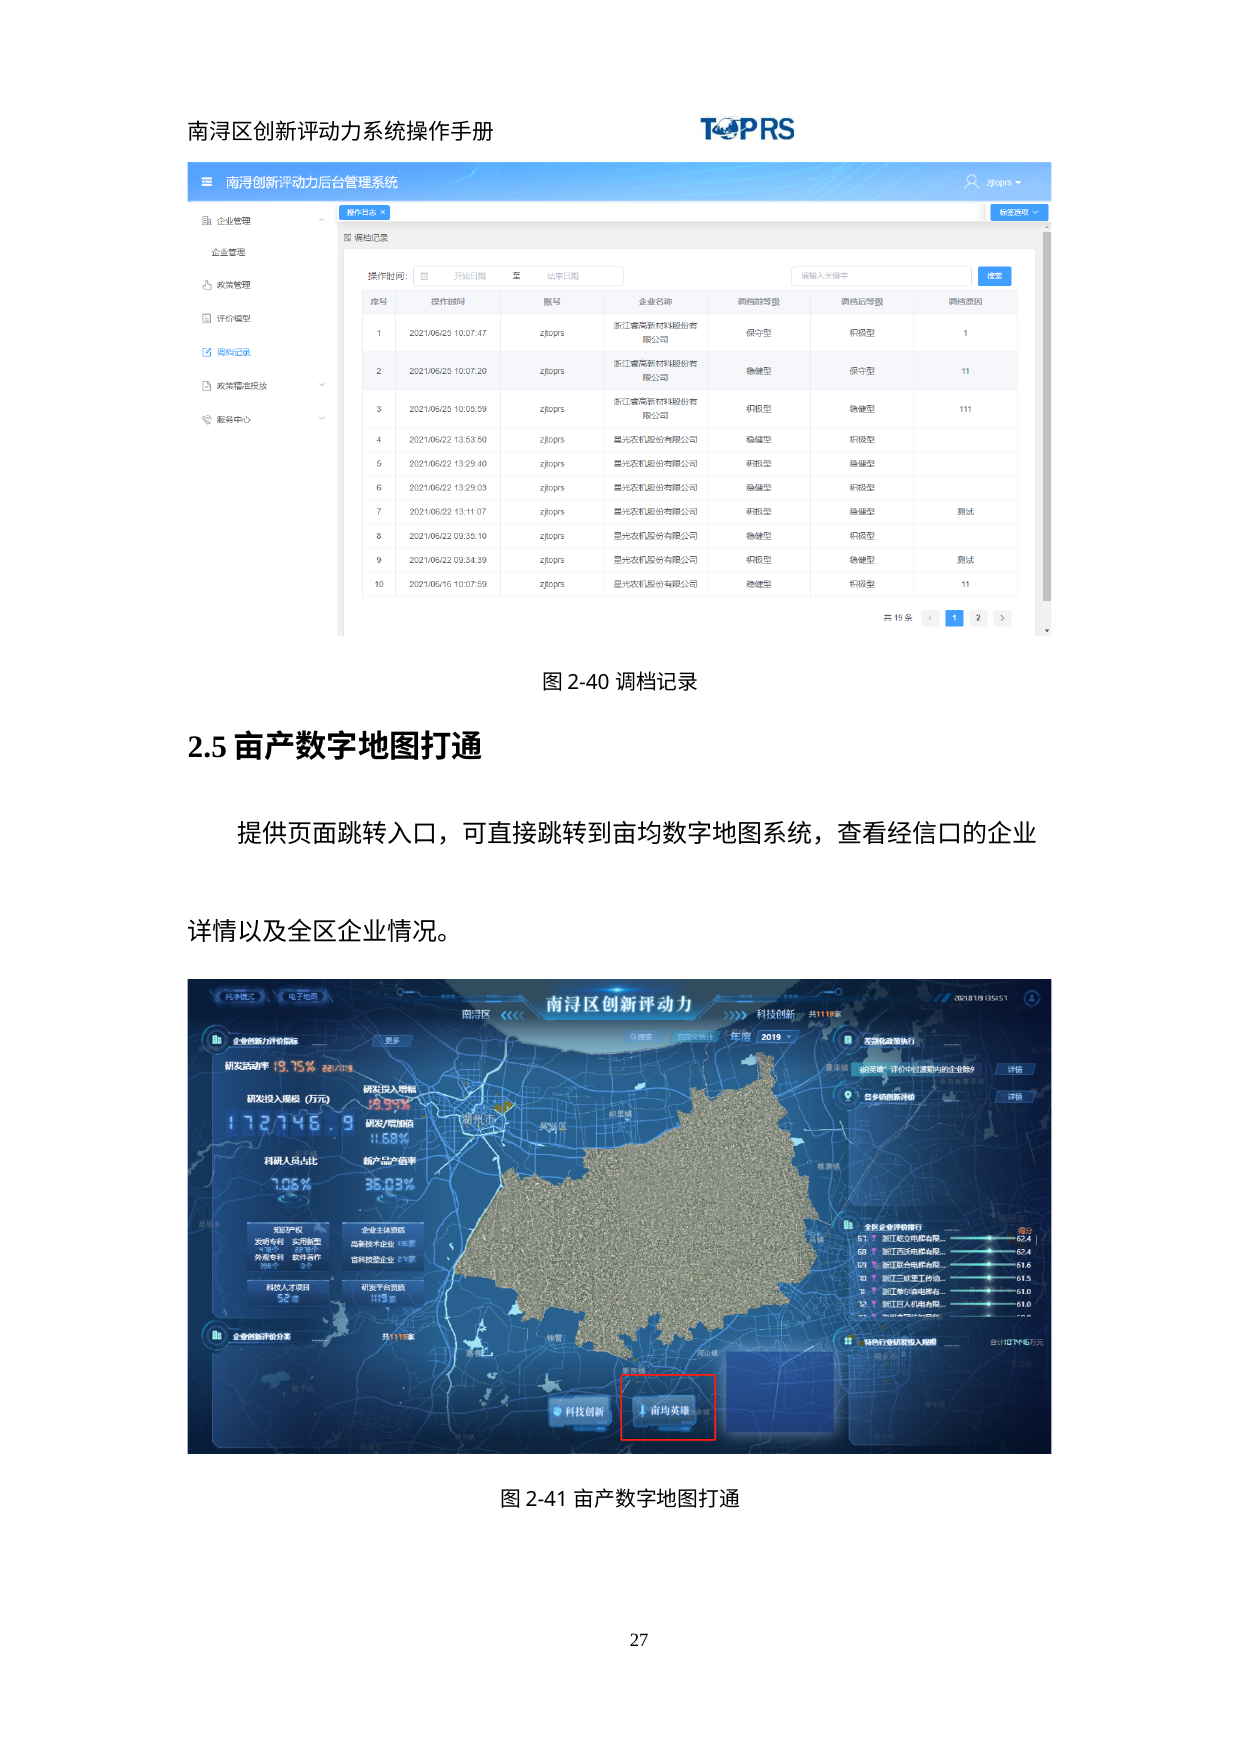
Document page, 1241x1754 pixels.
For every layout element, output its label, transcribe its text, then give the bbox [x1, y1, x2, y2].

text 提供页面跳转入口，可直接跳转到亩均数字地图系统，查看经信口的企业详情以及全区企业情况。 [187, 799, 1053, 962]
text 图2-41 亩产数字地图打通 [187, 1482, 1053, 1514]
text 图2-40 调档记录 [187, 664, 1053, 696]
picture [187, 162, 1052, 636]
subtitle 2.5亩产数字地图打通 [187, 711, 1053, 776]
picture [699, 116, 795, 140]
picture [187, 979, 1052, 1454]
